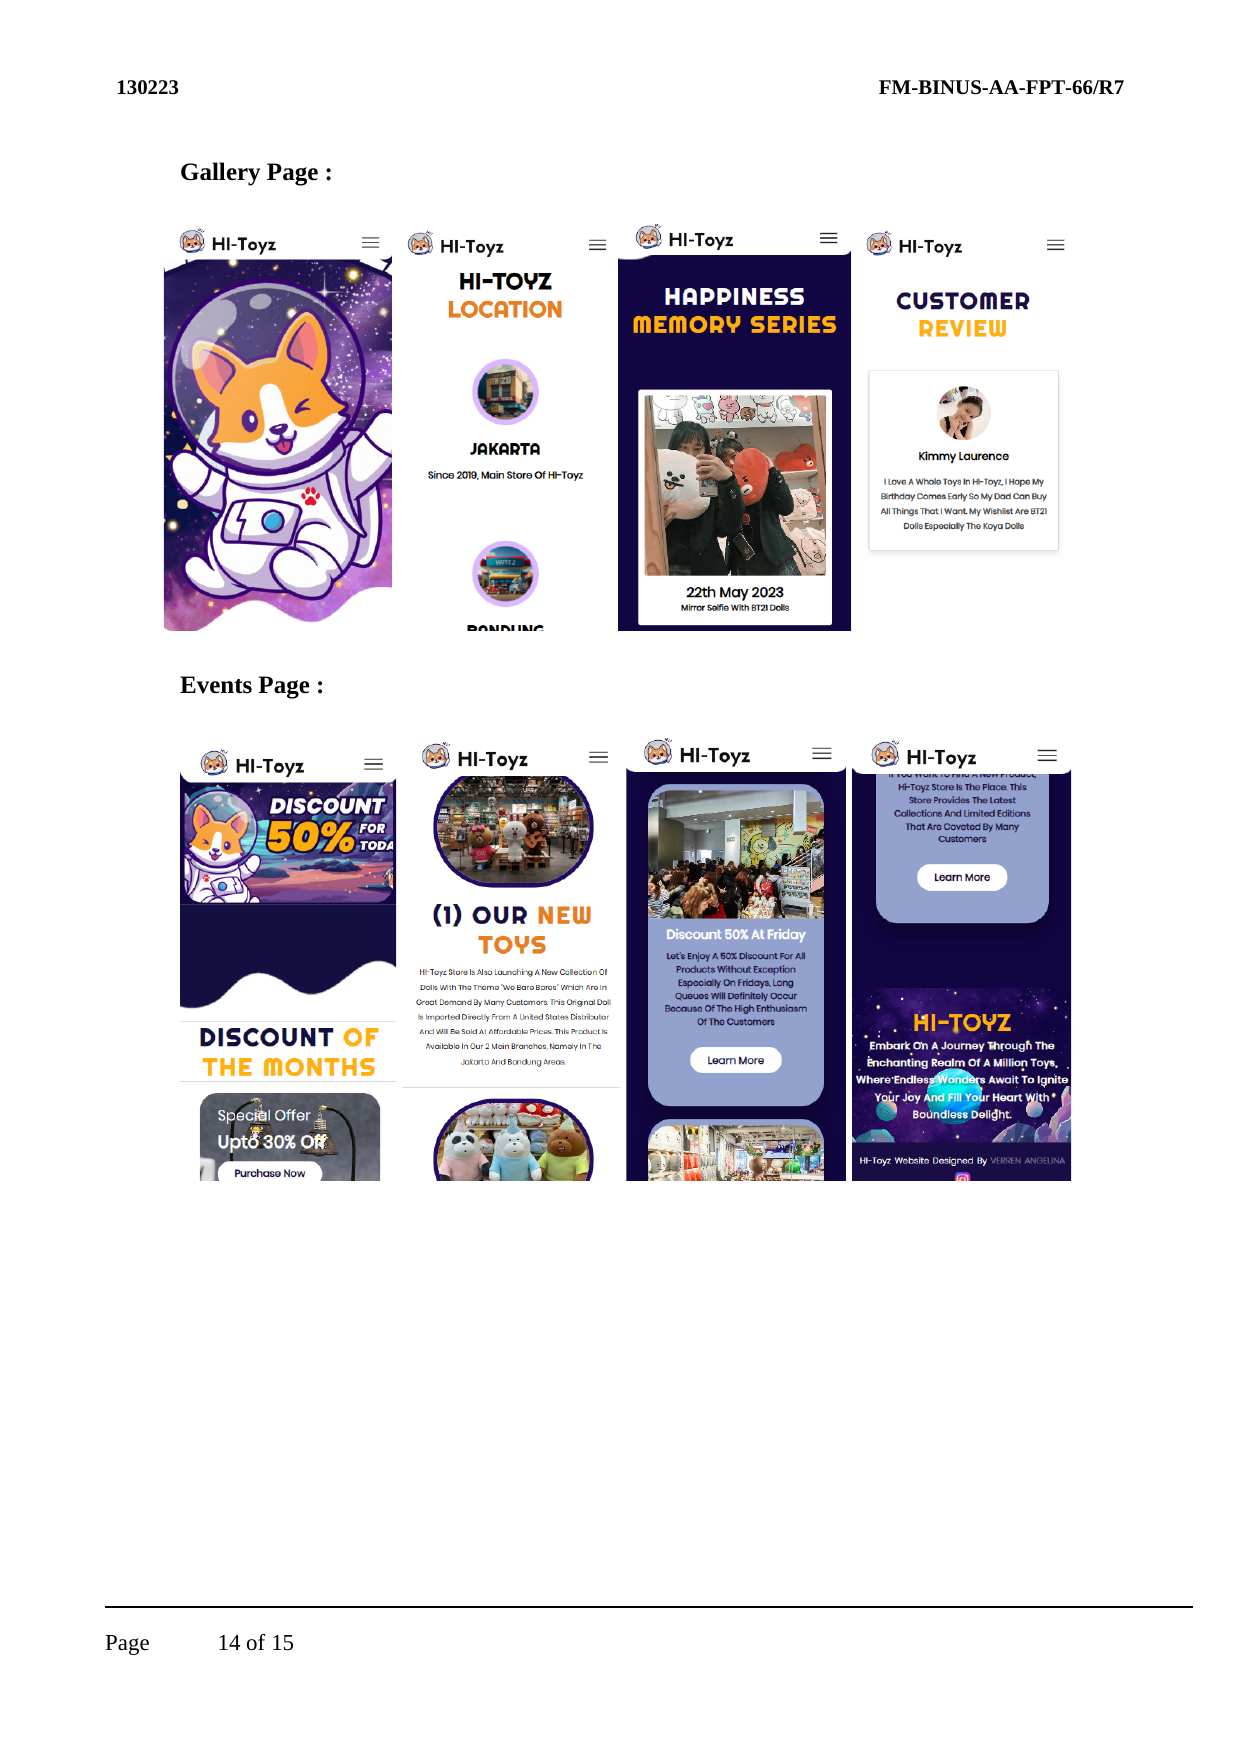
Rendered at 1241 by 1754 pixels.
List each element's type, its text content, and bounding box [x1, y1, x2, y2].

picture [180, 747, 397, 1181]
picture [163, 224, 1077, 631]
picture [852, 738, 1072, 1181]
text Gallery Page : [105, 157, 1135, 185]
picture [626, 738, 846, 1181]
picture [402, 742, 620, 1181]
text Events Page : [105, 670, 1135, 699]
